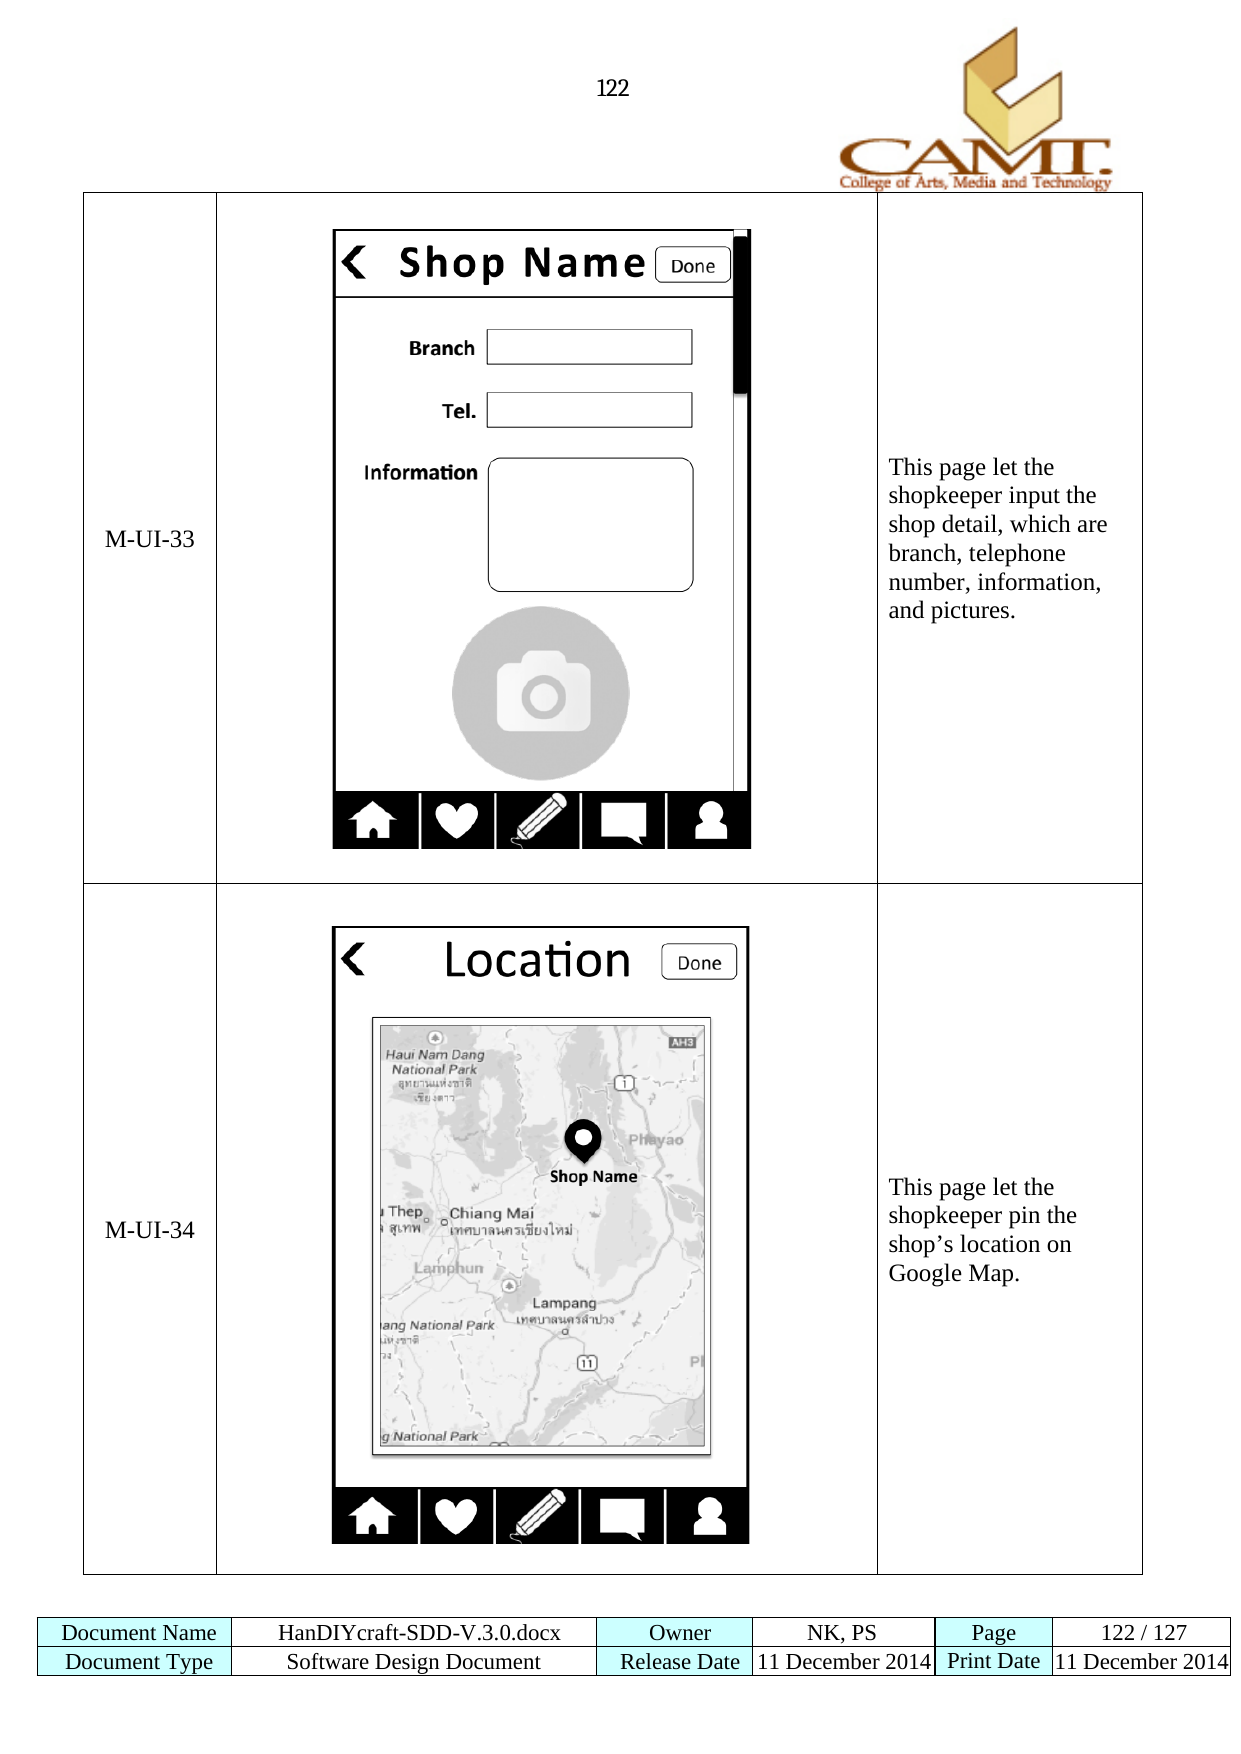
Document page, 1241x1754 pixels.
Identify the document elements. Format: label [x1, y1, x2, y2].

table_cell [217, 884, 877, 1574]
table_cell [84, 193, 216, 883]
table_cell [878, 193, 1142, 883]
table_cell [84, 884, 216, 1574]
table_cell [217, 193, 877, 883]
picture [755, 18, 1221, 207]
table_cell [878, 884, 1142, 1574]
